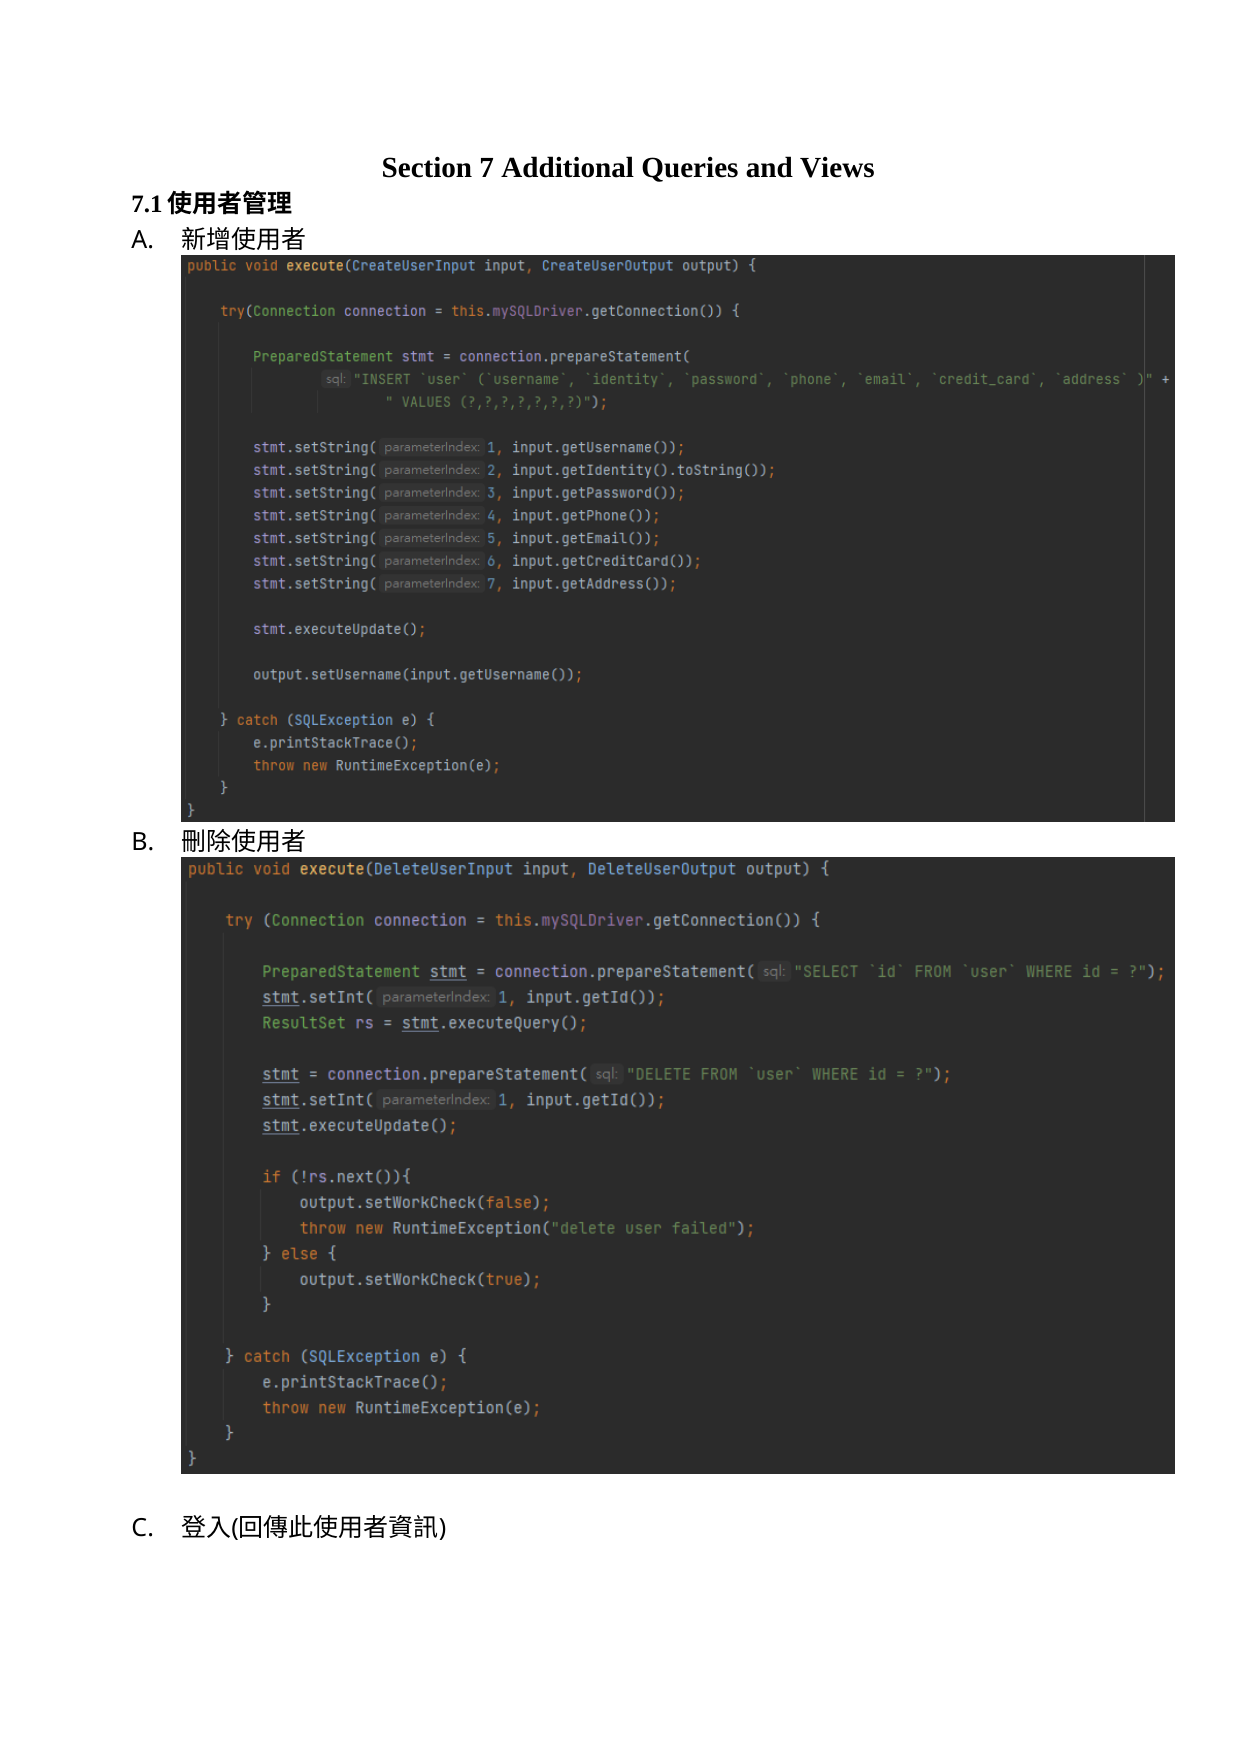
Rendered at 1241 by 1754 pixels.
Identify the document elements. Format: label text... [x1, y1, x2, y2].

subtitle 7.1使用者管理 [131, 183, 1125, 220]
subtitle Section 7 Additional Queries and Views [131, 150, 1125, 183]
picture [181, 255, 1175, 822]
picture [181, 857, 1175, 1474]
list 刪除使用者 [131, 822, 1125, 858]
list 登入(回傳此使用者資訊) [131, 1508, 1125, 1544]
list 新增使用者 [131, 220, 1125, 256]
